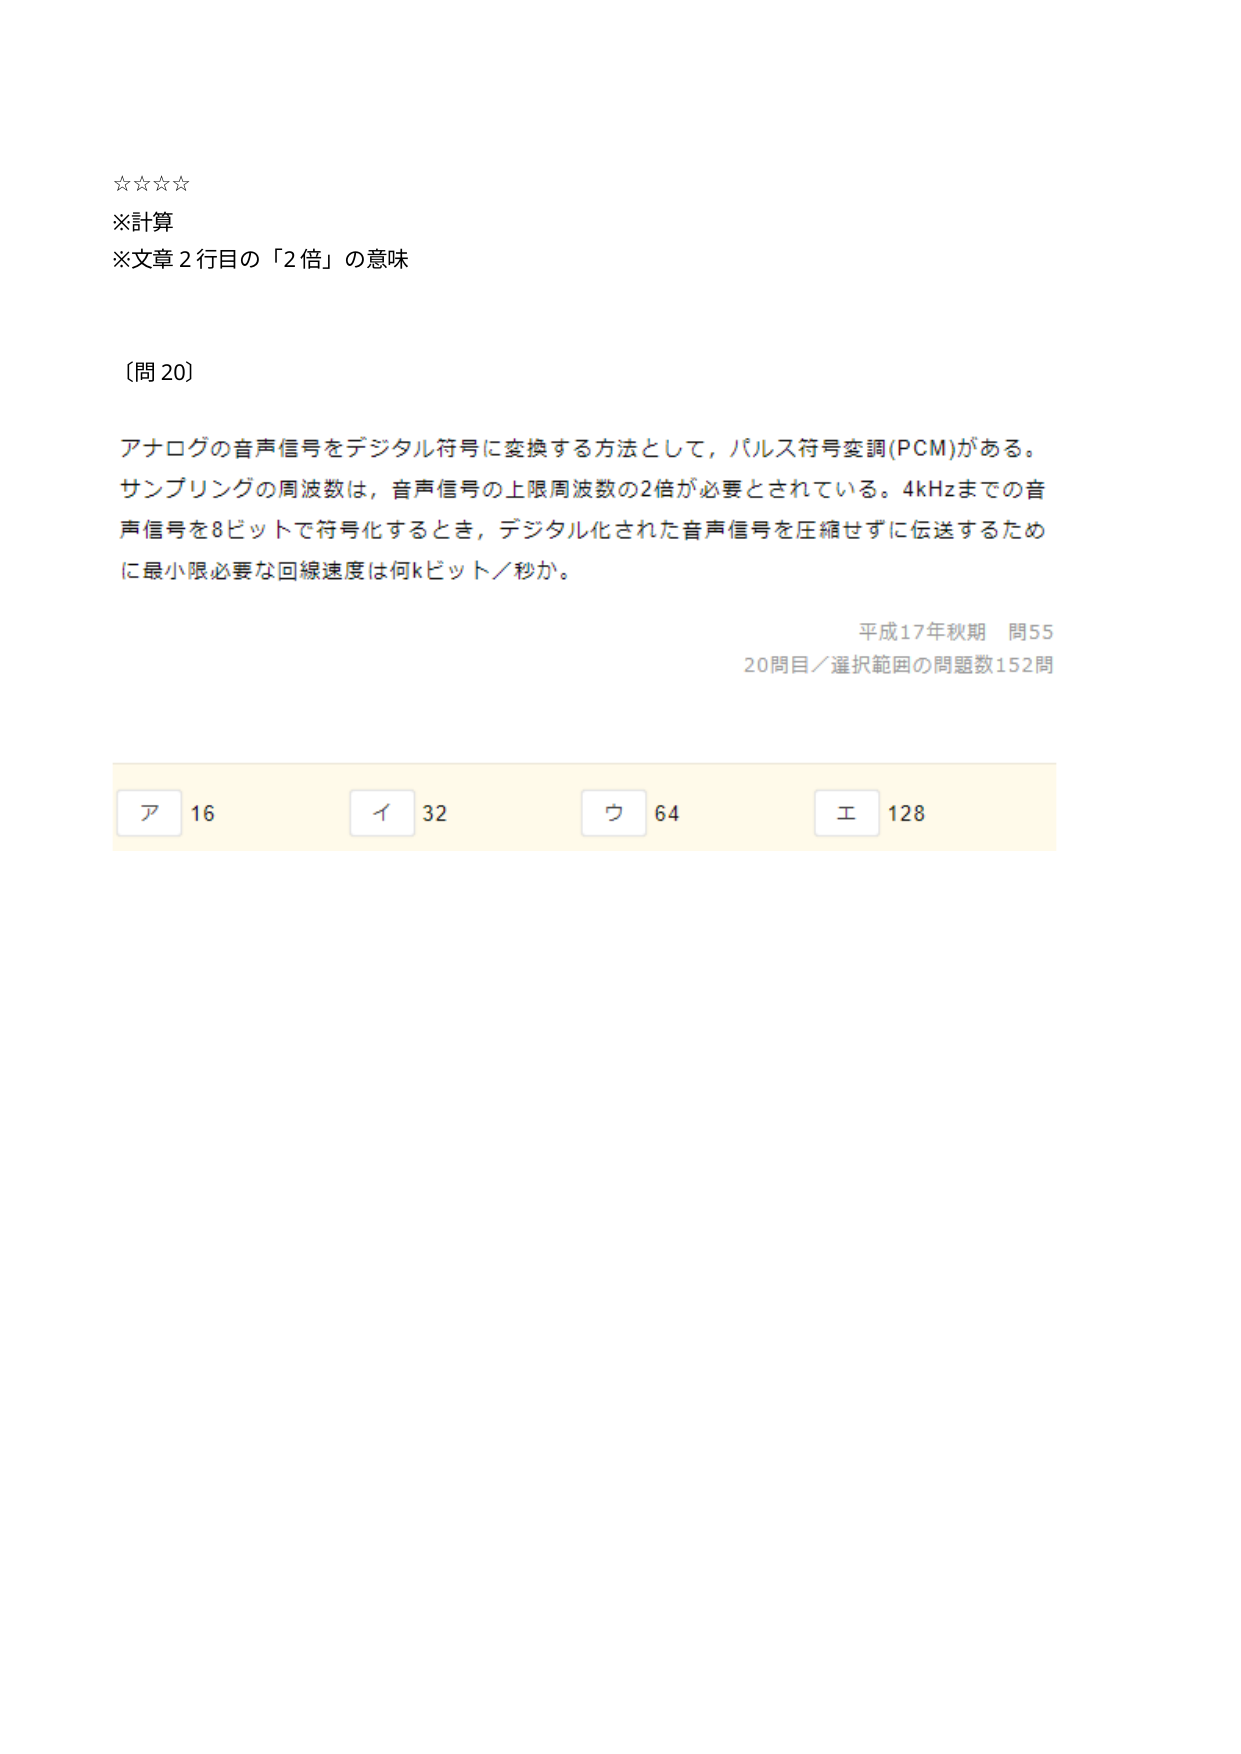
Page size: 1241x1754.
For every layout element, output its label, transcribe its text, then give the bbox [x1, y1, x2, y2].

text 〔問20〕 [112, 352, 1128, 389]
text ☆☆☆☆ [112, 164, 1128, 202]
text ※文章2行目の「2倍」の意味 [112, 239, 1128, 277]
text ※計算 [112, 202, 1128, 239]
picture [112, 427, 1057, 851]
